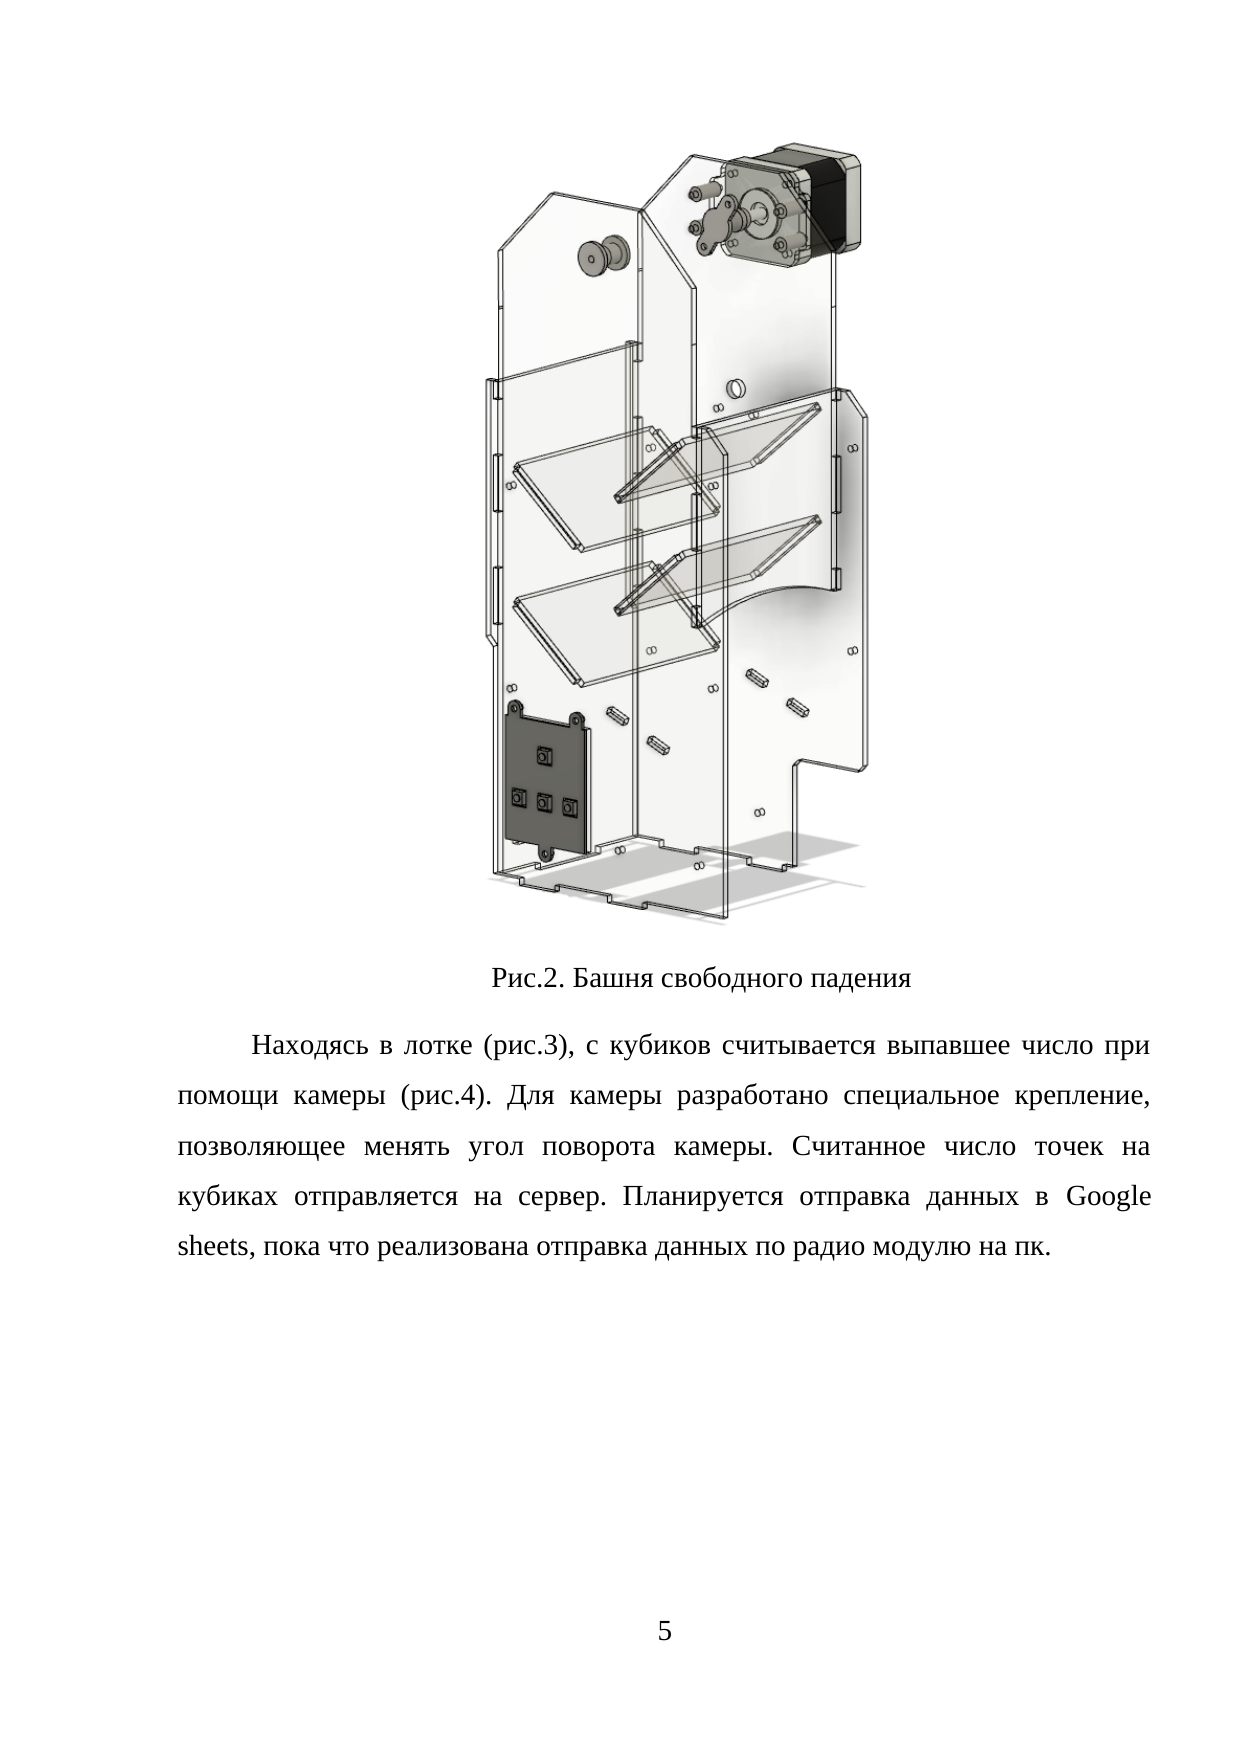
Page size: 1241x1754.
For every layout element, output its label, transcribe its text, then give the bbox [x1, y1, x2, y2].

text Рис.2. Башня свободного падения [177, 1027, 1152, 1061]
text Находясь в лотке (рис.3), с кубиков считывается выпавшее число при помощи камеры (рис.4). Для камеры разработано специальное крепление, позволяющее менять угол поворота камеры. Считанное число точек на кубиках отправляется на сервер. Планируется отправка данных в Google sheets, пока что реализована отправка данных по радио модулю на пк. [177, 1094, 1152, 1329]
picture [453, 185, 950, 994]
